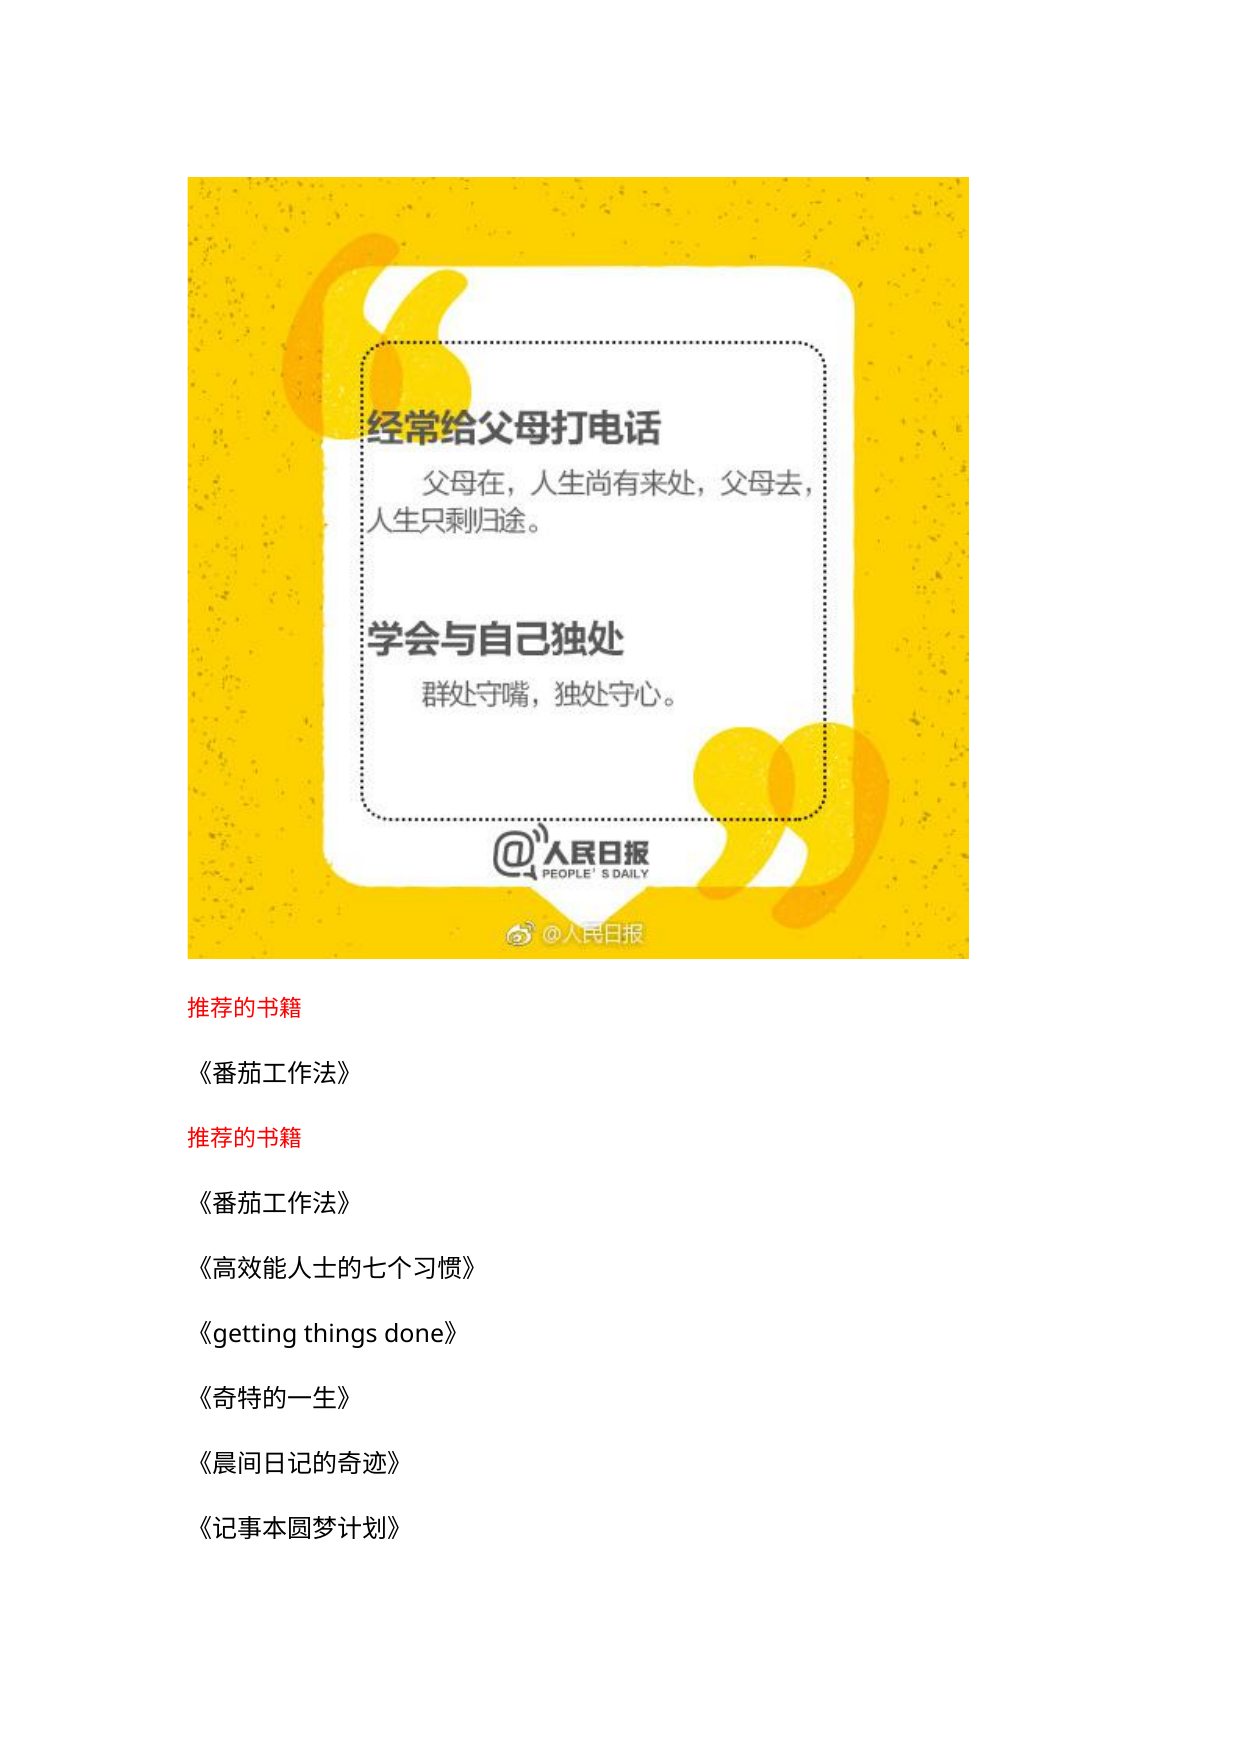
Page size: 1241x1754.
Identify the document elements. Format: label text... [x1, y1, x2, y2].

text 《奇特的一生》 [187, 1364, 1053, 1429]
text 推荐的书籍 [187, 974, 1053, 1039]
text 《高效能人士的七个习惯》 [187, 1234, 1053, 1299]
text 《番茄工作法》 [187, 1039, 1053, 1104]
text 推荐的书籍 [187, 1104, 1053, 1169]
text 《番茄工作法》 [187, 1169, 1053, 1234]
picture [187, 177, 969, 959]
text 《记事本圆梦计划》 [187, 1494, 1053, 1559]
text 《晨间日记的奇迹》 [187, 1429, 1053, 1494]
text 《getting things done》 [187, 1299, 1053, 1364]
